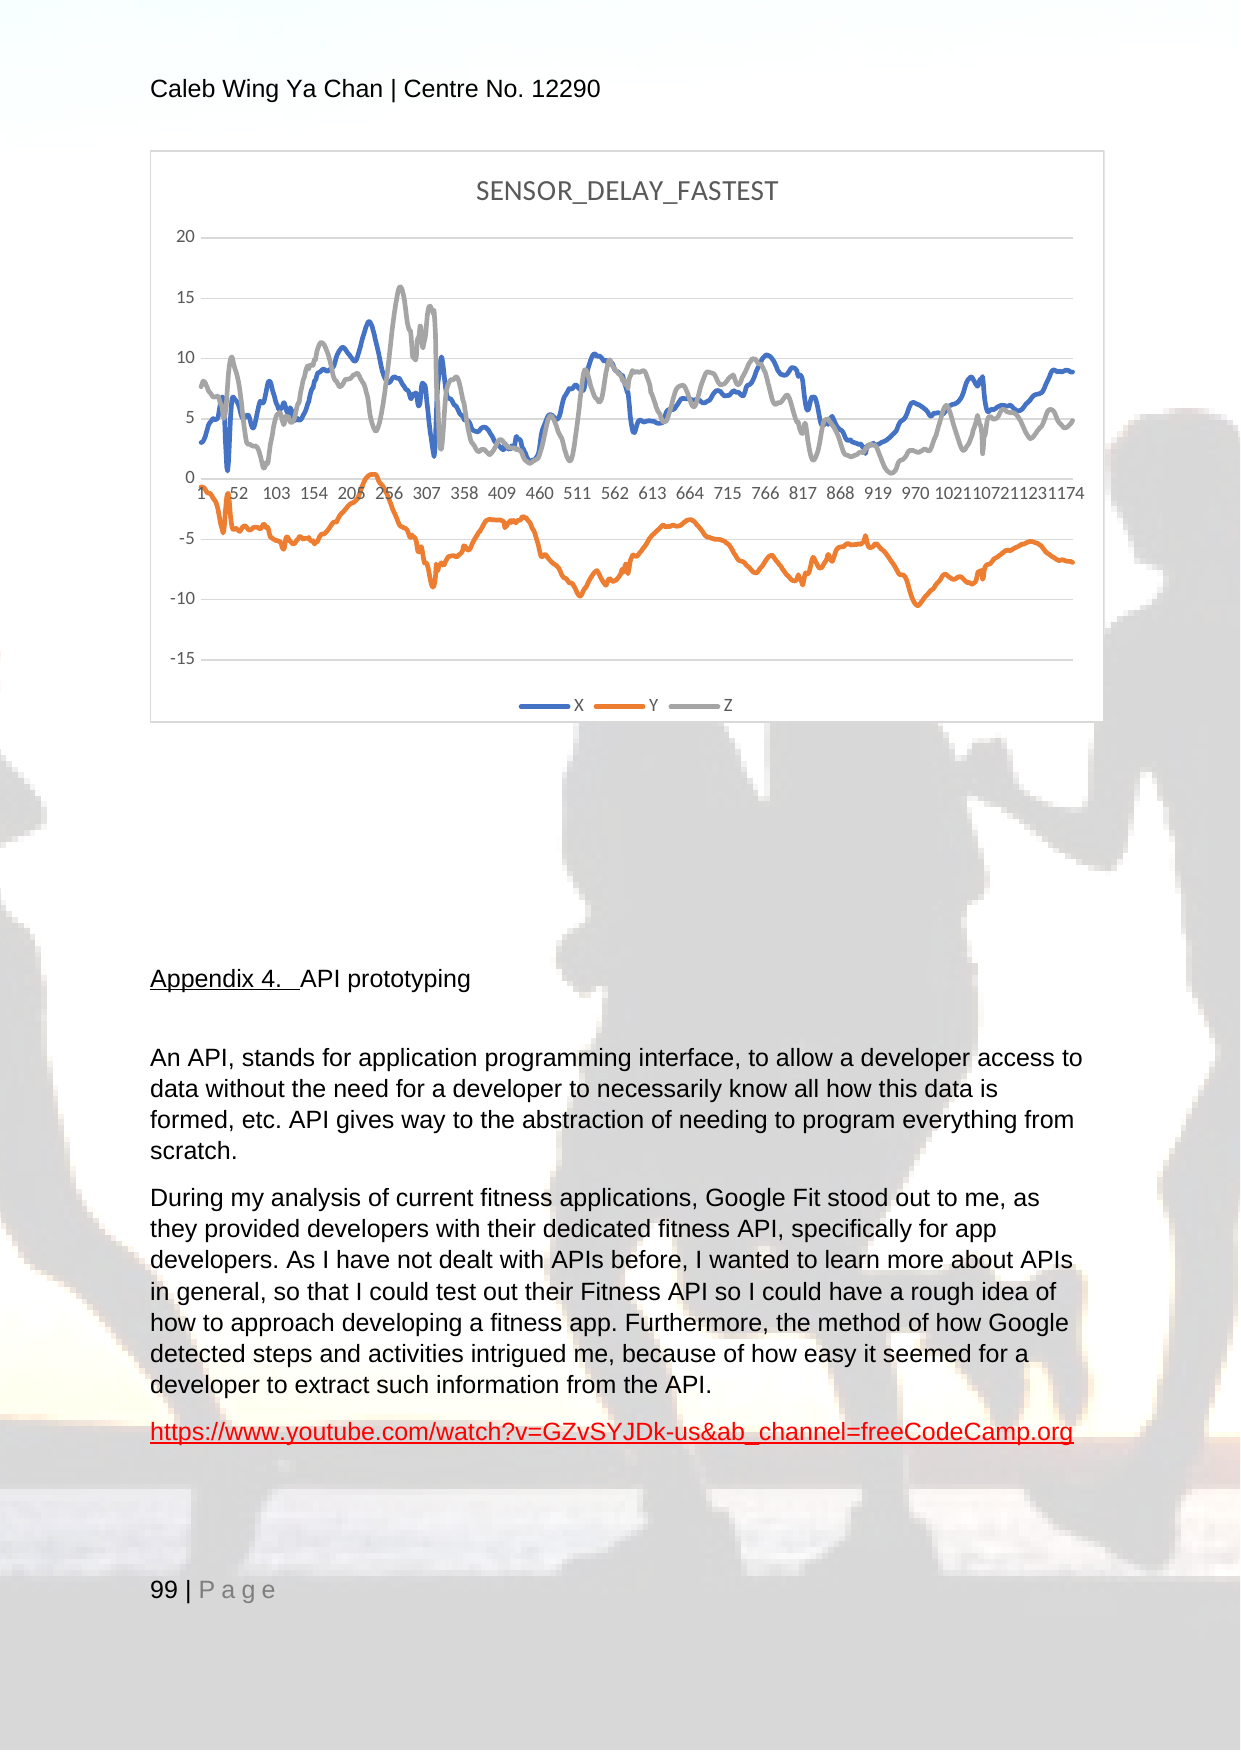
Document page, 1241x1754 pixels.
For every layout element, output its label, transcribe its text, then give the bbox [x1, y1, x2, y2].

subtitle API prototyping [150, 964, 1090, 993]
text During my analysis of current fitness applications, Google Fit stood out to me, as they provided developers with their dedicated fitness API, specifically for app developers. As I have not dealt with APIs before, I wanted to learn more about APIs in general, so that I could test out their Fitness API so I could have a rough idea of how to approach developing a fitness app. Furthermore, the method of how Google detected steps and activities intrigued me, because of how easy it seemed for a developer to extract such information from the API. [150, 1183, 1090, 1398]
text https://www.youtube.com/watch?v=GZvSYJDk-us&ab_channel=freeCodeCamp.org [150, 1417, 1090, 1446]
text An API, stands for application programming interface, to allow a developer access to data without the need for a developer to necessarily know all how this data is formed, etc. API gives way to the abstraction of needing to program everything from scratch. [150, 1043, 1090, 1164]
